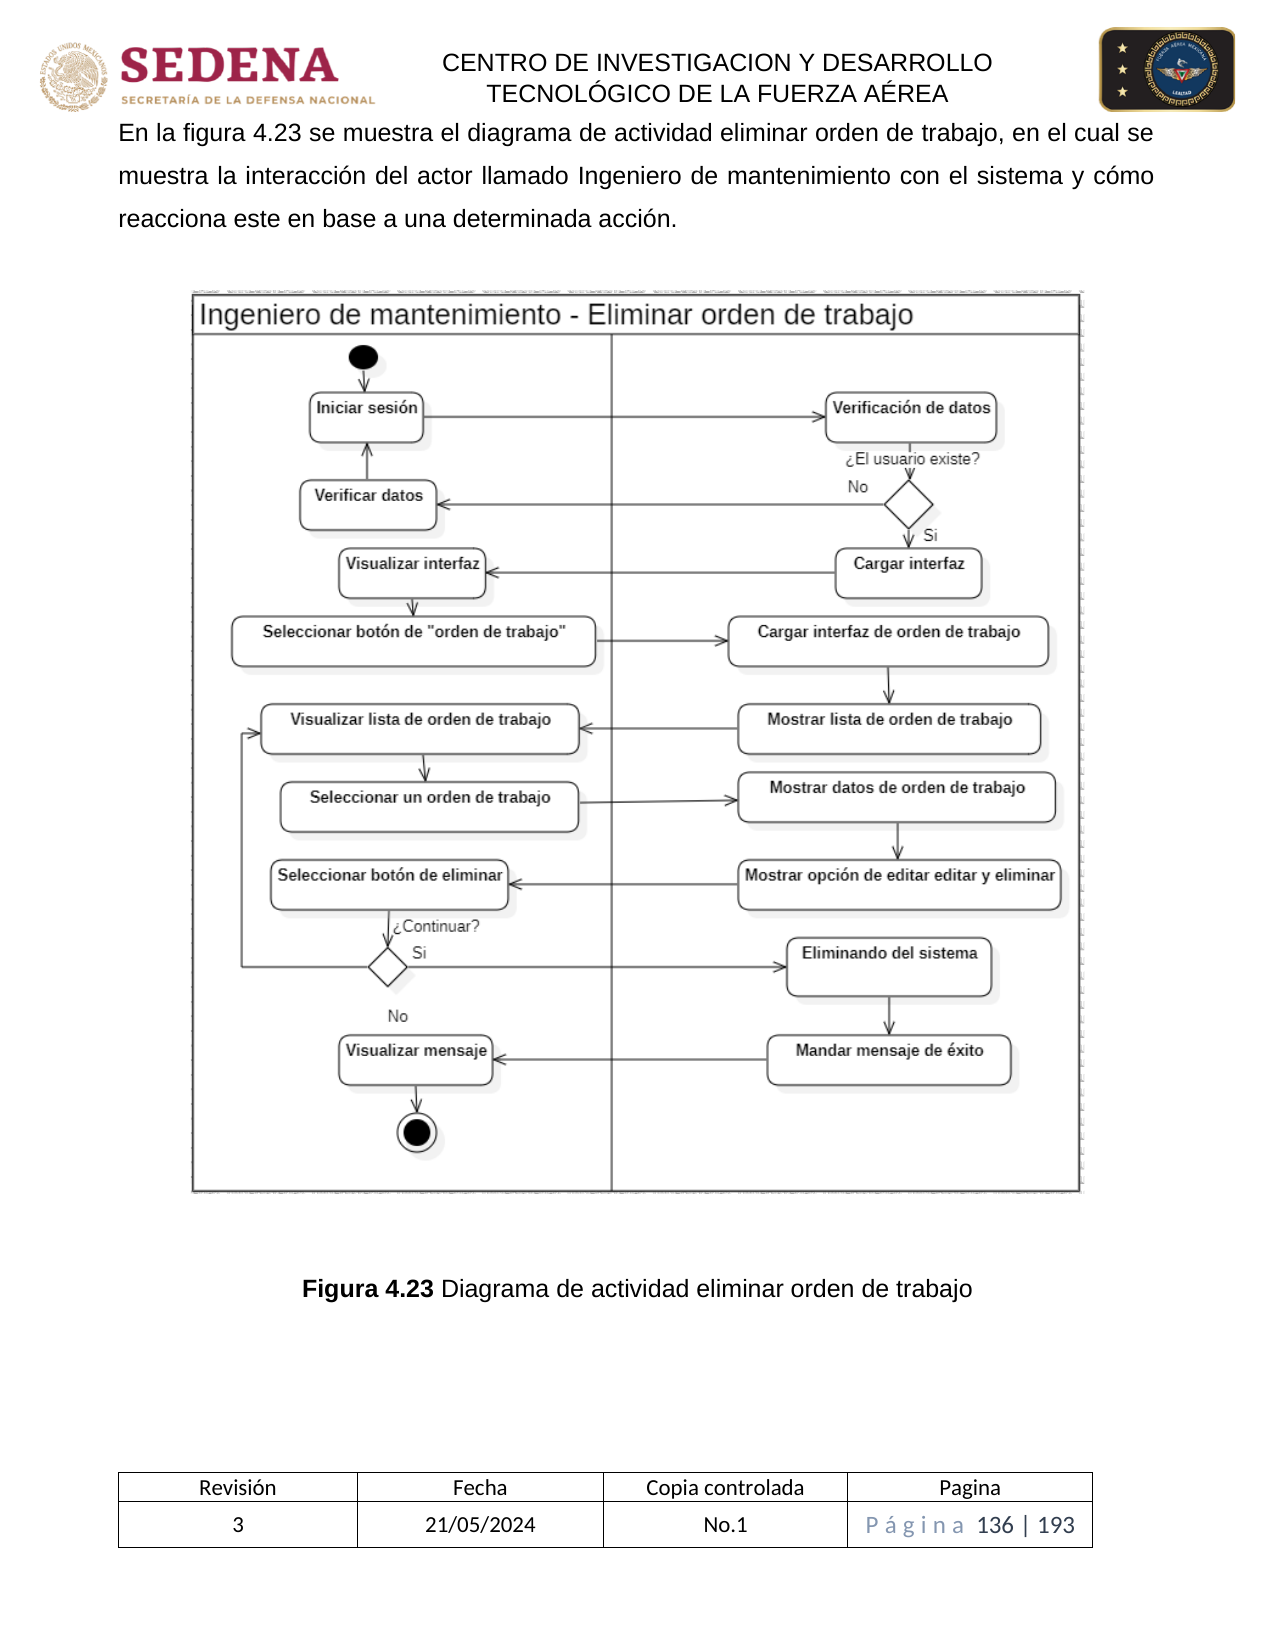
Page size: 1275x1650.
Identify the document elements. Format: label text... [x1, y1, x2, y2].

picture [39, 27, 1236, 112]
picture [190, 290, 1085, 1194]
text Figura 4.23 Diagrama de actividad eliminar orden de trabajo [118, 1274, 1157, 1302]
text En la figura 4.23 se muestra el diagrama de actividad eliminar orden de trabajo, en el cual se muestra la interacción del actor llamado Ingeniero de mantenimiento con el sistema y cómo reacciona este en base a una determinada acción. [118, 118, 1157, 233]
